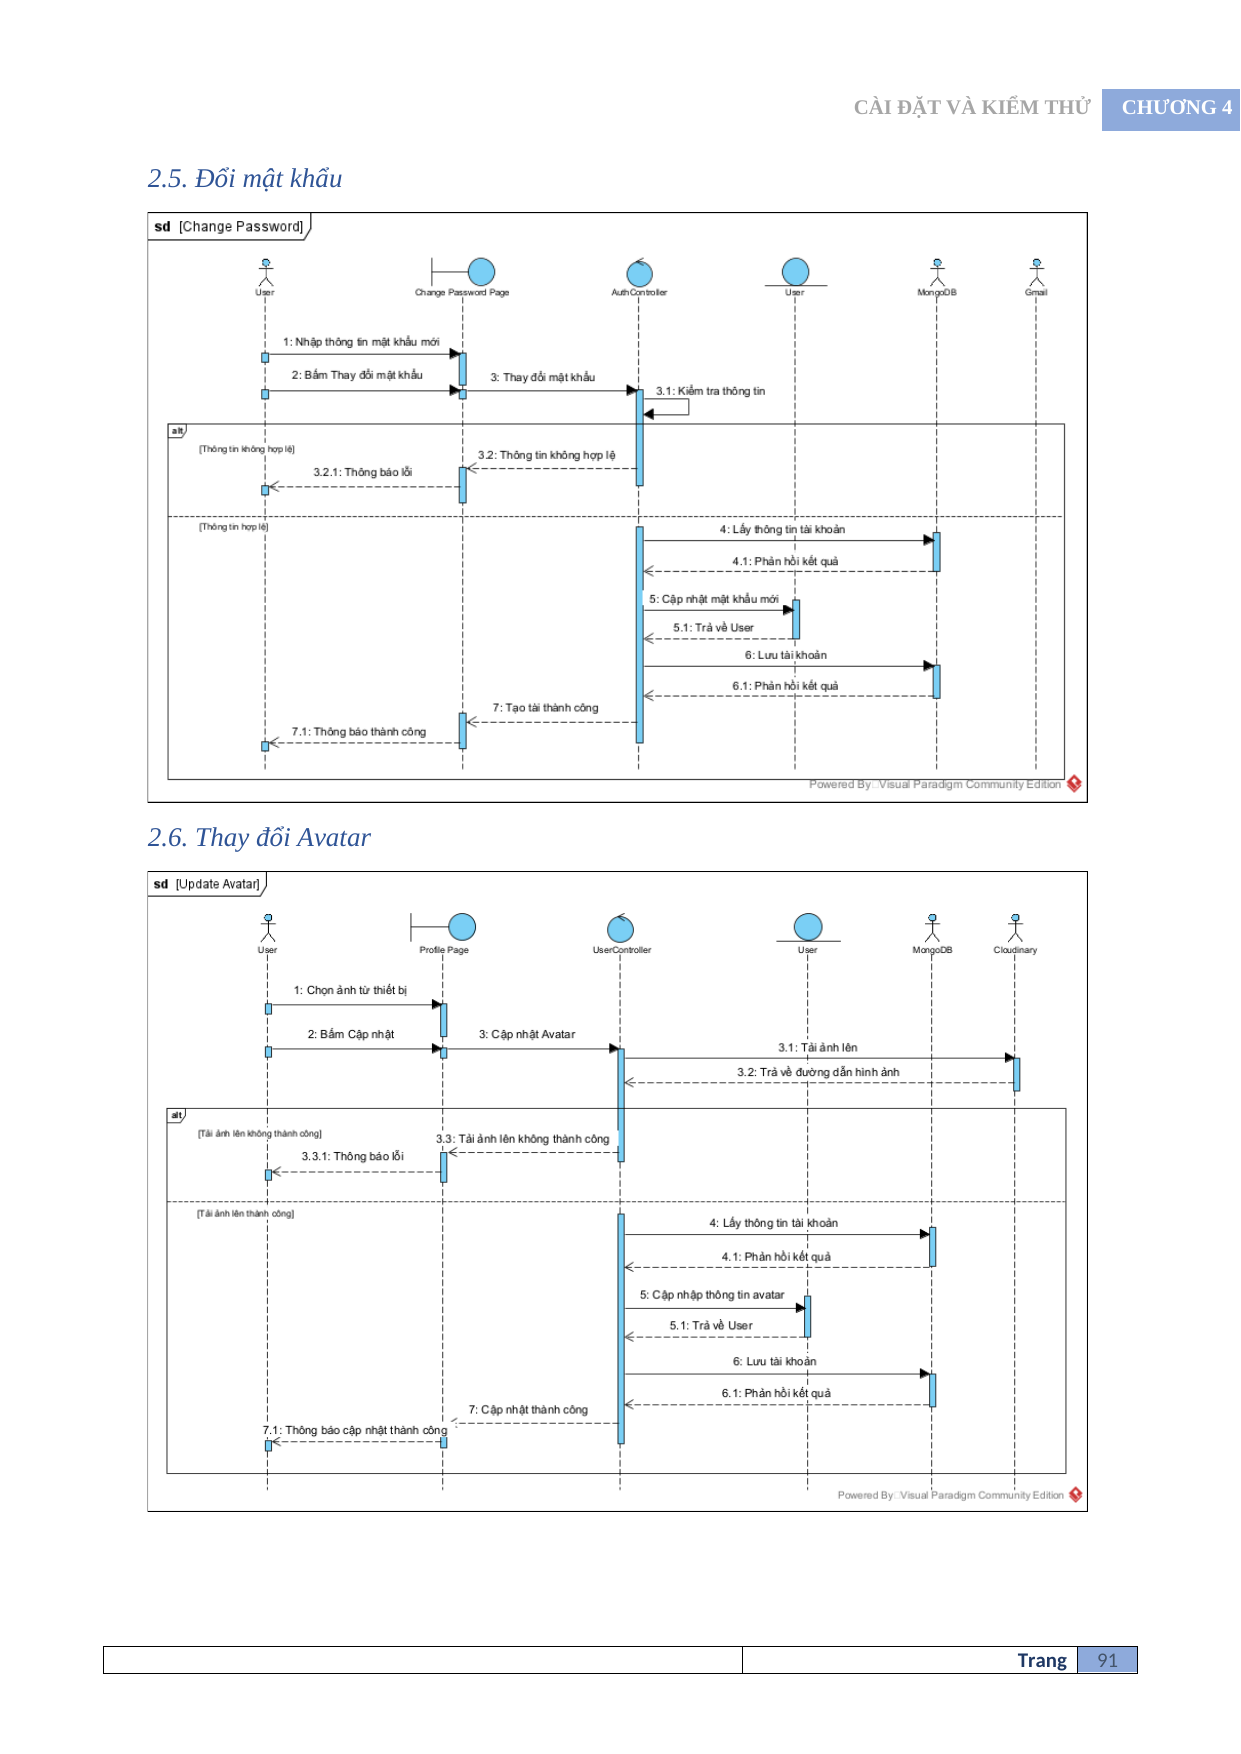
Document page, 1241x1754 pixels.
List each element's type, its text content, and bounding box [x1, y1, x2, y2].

picture [147, 871, 1088, 1512]
picture [147, 212, 1088, 803]
subtitle 2.5. Đổi mật khẩu [148, 163, 1122, 194]
subtitle 2.6. Thay đổi Avatar [148, 821, 1122, 853]
